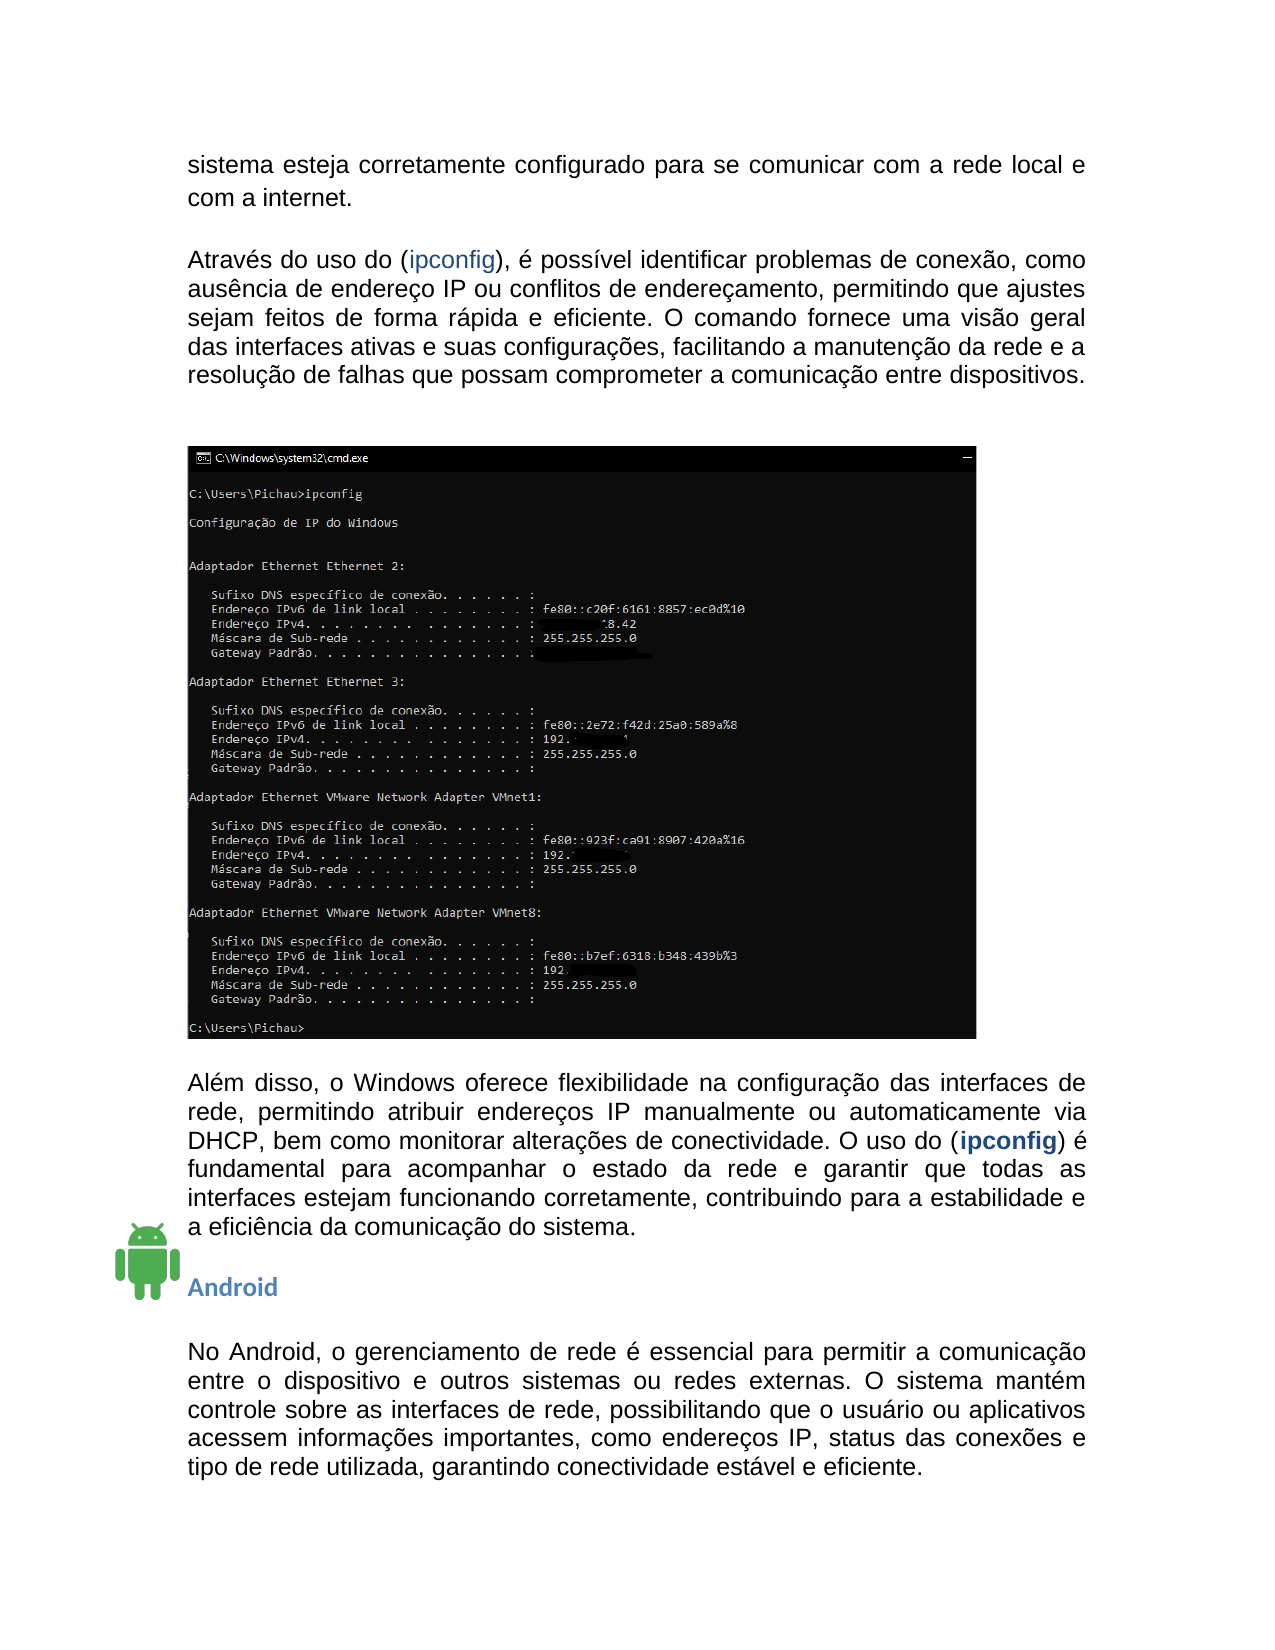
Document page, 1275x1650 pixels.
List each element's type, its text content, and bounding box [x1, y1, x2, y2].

text No Android, o gerenciamento de rede é essencial para permitir a comunicação entre o dispositivo e outros sistemas ou redes externas. O sistema mantém controle sobre as interfaces de rede, possibilitando que o usuário ou aplicativos acessem informações importantes, como endereços IP, status das conexões e tipo de rede utilizada, garantindo conectividade estável e eficiente. [187, 1337, 1087, 1481]
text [187, 150, 1087, 212]
text Além disso, o Windows oferece flexibilidade na configuração das interfaces de rede, permitindo atribuir endereços IP manualmente ou automaticamente via DHCP, bem como monitorar alterações de conectividade. O uso do (ipconfig) é fundamental para acompanhar o estado da rede e garantir que todas as interfaces estejam funcionando corretamente, contribuindo para a estabilidade e a eficiência da comunicação do sistema. [187, 1068, 1087, 1241]
picture [187, 446, 977, 1039]
subtitle Android [187, 1270, 1087, 1303]
text Através do uso do (ipconfig), é possível identificar problemas de conexão, como ausência de endereço IP ou conflitos de endereçamento, permitindo que ajustes sejam feitos de forma rápida e eficiente. O comando fornece uma visão geral das interfaces ativas e suas configurações, facilitando a manutenção da rede e a resolução de falhas que possam comprometer a comunicação entre dispositivos. [187, 245, 1087, 418]
picture [109, 1223, 186, 1300]
